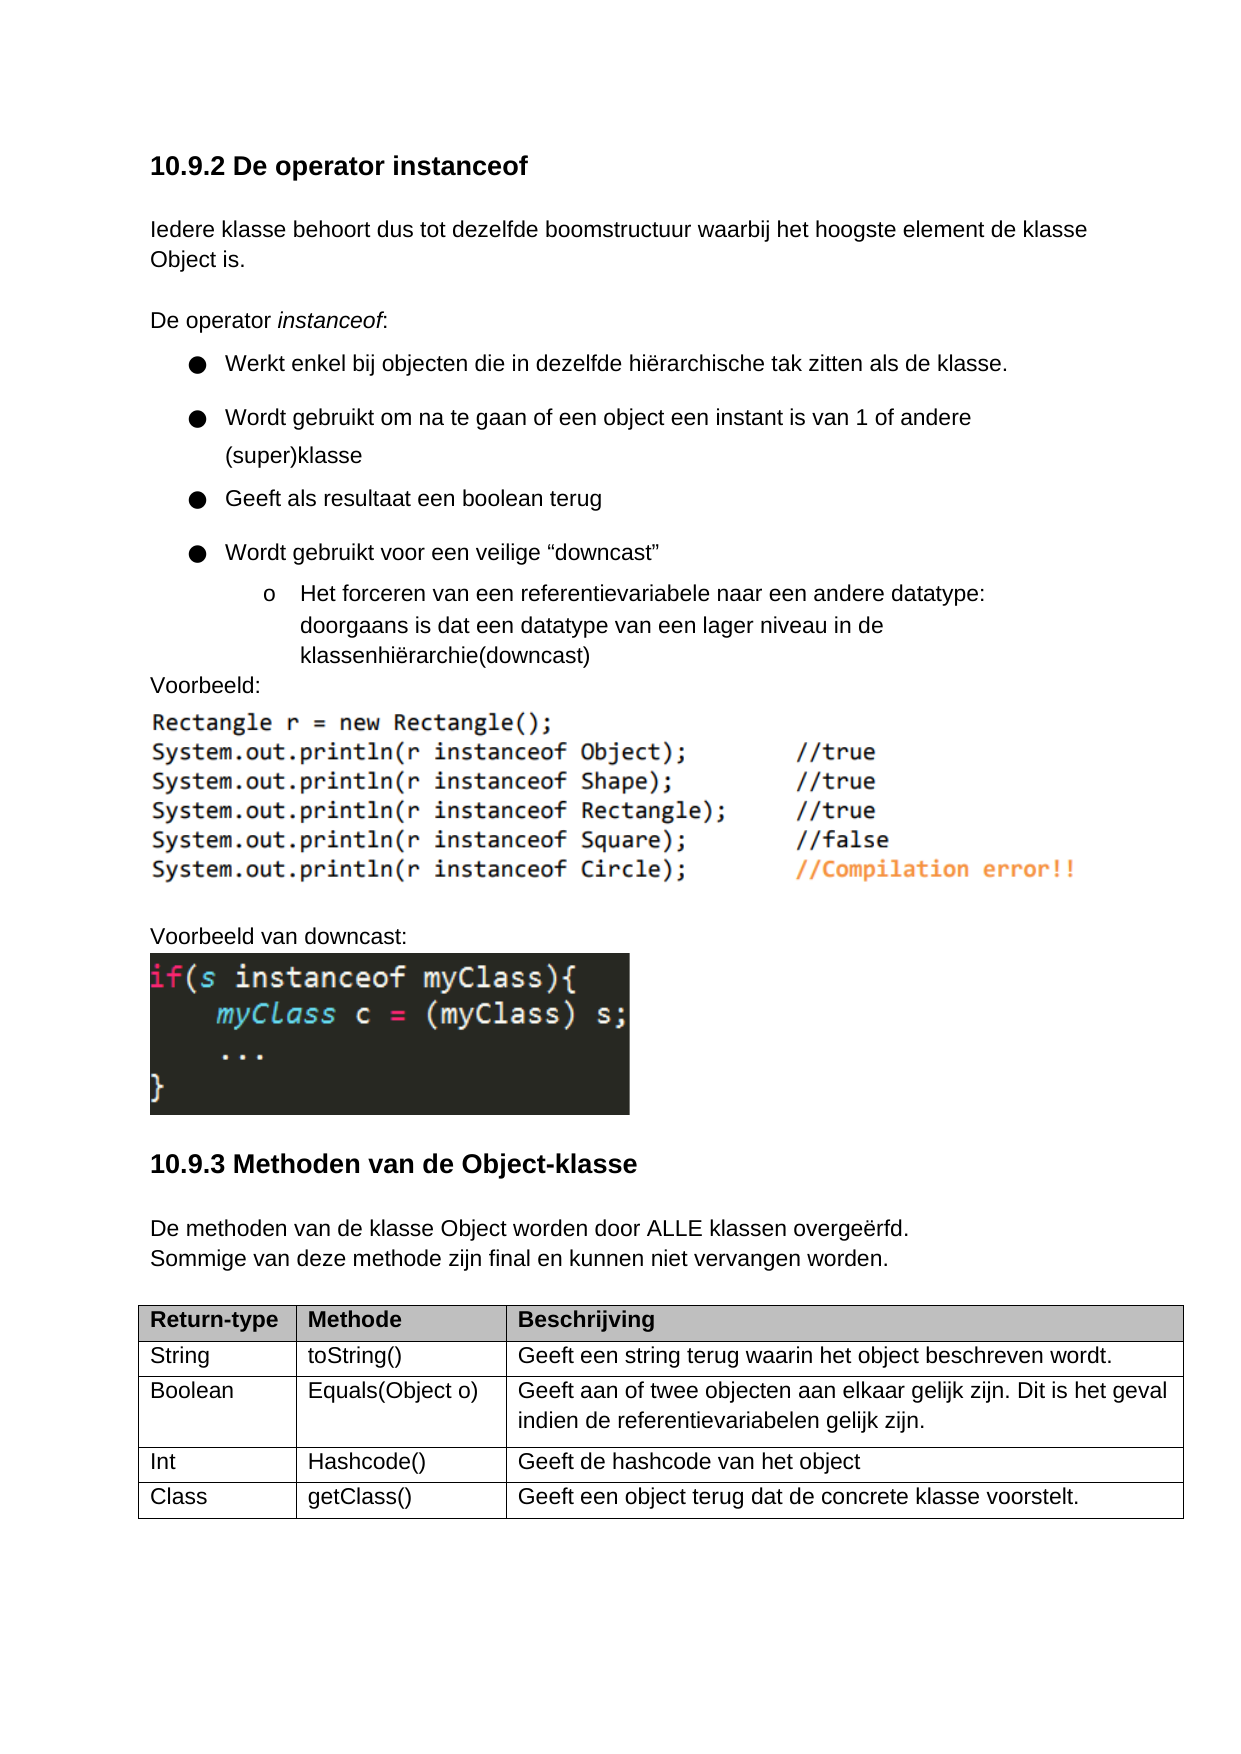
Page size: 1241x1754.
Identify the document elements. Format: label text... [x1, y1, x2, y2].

picture [150, 702, 1091, 889]
table_cell Geeft een object terug dat de concrete klasse voorstelt. [507, 1483, 1183, 1518]
text Voorbeeld: [150, 672, 1090, 702]
table_cell String [139, 1342, 296, 1376]
list Wordt gebruikt om na te gaan of een object een instant is van 1 of andere (super)klasse [187, 391, 1090, 468]
text 10.9.2 De operator instanceof [150, 150, 1090, 181]
picture [150, 953, 630, 1115]
text De methoden van de klasse Object worden door ALLE klassen overgeërfd. [150, 1214, 1090, 1241]
table_cell getClass() [297, 1483, 506, 1518]
text 10.9.3 Methoden van de Object-klasse [150, 1148, 1090, 1179]
table_cell Equals(Object o) [297, 1377, 506, 1447]
text Voorbeeld van downcast: [150, 923, 1090, 949]
table_cell toString() [297, 1342, 506, 1376]
table_cell Geeft aan of twee objecten aan elkaar gelijk zijn. Dit is het geval indien de referentievariabelen gelijk zijn. [507, 1377, 1183, 1447]
list Geeft als resultaat een boolean terug [187, 472, 1090, 519]
text Sommige van deze methode zijn final en kunnen niet vervangen worden. [150, 1245, 1090, 1271]
list Wordt gebruikt voor een veilige “downcast” [187, 526, 1090, 573]
list Werkt enkel bij objecten die in dezelfde hiërarchische tak zitten als de klasse. [187, 337, 1090, 384]
table_cell Geeft de hashcode van het object [507, 1448, 1183, 1482]
table_cell Int [139, 1448, 296, 1482]
table_header Return-type [139, 1306, 296, 1341]
table_cell Geeft een string terug waarin het object beschreven wordt. [507, 1342, 1183, 1376]
text De operator instanceof: [150, 307, 1090, 333]
table_cell Class [139, 1483, 296, 1518]
table_cell Hashcode() [297, 1448, 506, 1482]
table_header Beschrijving [507, 1306, 1183, 1341]
list Het forceren van een referentievariabele naar een andere datatype: doorgaans is dat een datatype van een lager niveau in de klassenhiërarchie(downcast) [262, 580, 1090, 669]
table_cell Boolean [139, 1377, 296, 1447]
table_header Methode [297, 1306, 506, 1341]
text Iedere klasse behoort dus tot dezelfde boomstructuur waarbij het hoogste element de klasse Object is. [150, 216, 1090, 273]
